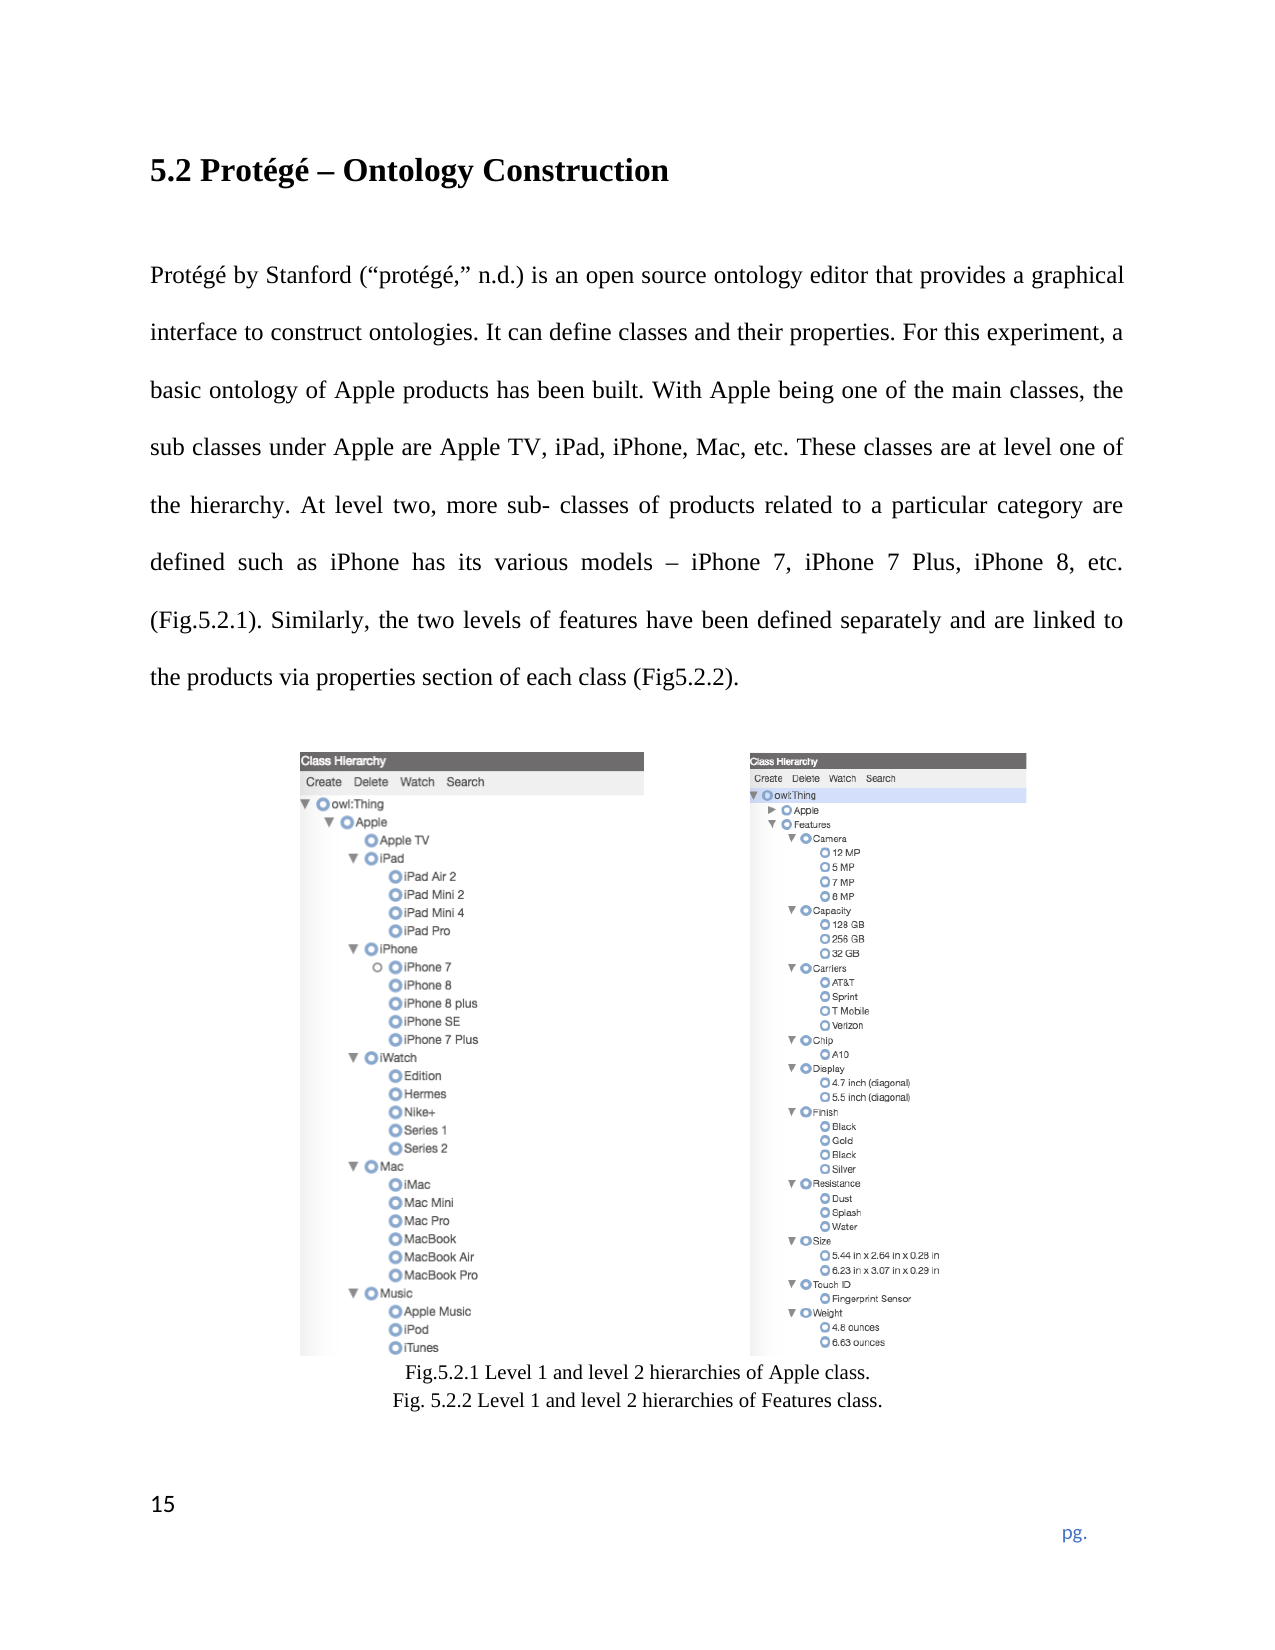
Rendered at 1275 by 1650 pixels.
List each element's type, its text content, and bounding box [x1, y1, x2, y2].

picture [300, 752, 644, 1356]
text Fig.5.2.1 Level 1 and level 2 hierarchies of Apple class. [150, 1360, 1125, 1384]
text 5.2 Protégé – Ontology Construction [150, 150, 1125, 188]
picture [750, 752, 1027, 1356]
text Fig. 5.2.2 Level 1 and level 2 hierarchies of Features class. [150, 1387, 1125, 1412]
text Protégé by Stanford (“protégé,” n.d.) is an open source ontology editor that provides a graphical interface to construct ontologies. It can define classes and their properties. For this experiment, a basic ontology of Apple products has been built. With Apple being one of the main classes, the sub classes under Apple are Apple TV, iPad, iPhone, Mac, etc. These classes are at level one of the hierarchy. At level two, more sub- classes of products related to a particular category are defined such as iPhone has its various models – iPhone 7, iPhone 7 Plus, iPhone 8, etc. (Fig.5.2.1). Similarly, the two levels of features have been defined separately and are linked to the products via properties section of each class (Fig5.2.2). [150, 260, 1125, 691]
